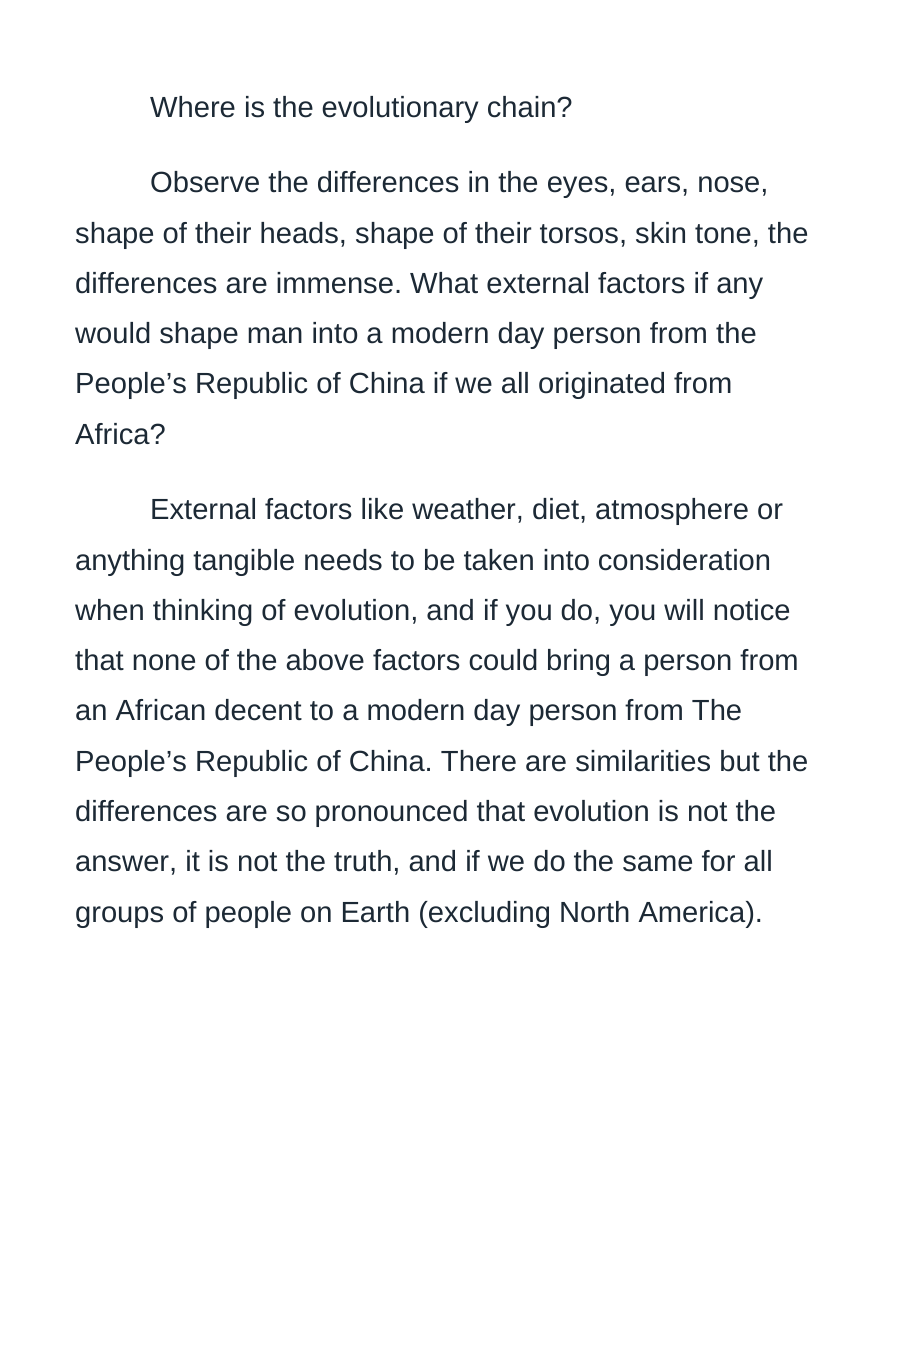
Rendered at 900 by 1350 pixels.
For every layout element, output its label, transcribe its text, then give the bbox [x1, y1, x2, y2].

text External factors like weather, diet, atmosphere or anything tangible needs to be taken into consideration when thinking of evolution, and if you do, you will notice that none of the above factors could bring a person from an African decent to a modern day person from The People’s Republic of China. There are similarities but the differences are so pronounced that evolution is not the answer, it is not the truth, and if we do the same for all groups of people on Earth (excluding North America). [75, 492, 825, 928]
text Where is the evolutionary chain? [75, 90, 825, 123]
text Observe the differences in the eyes, ears, nose, shape of their heads, shape of their torsos, skin tone, the differences are immense. What external factors if any would shape man into a modern day person from the People’s Republic of China if we all originated from Africa? [75, 165, 825, 450]
